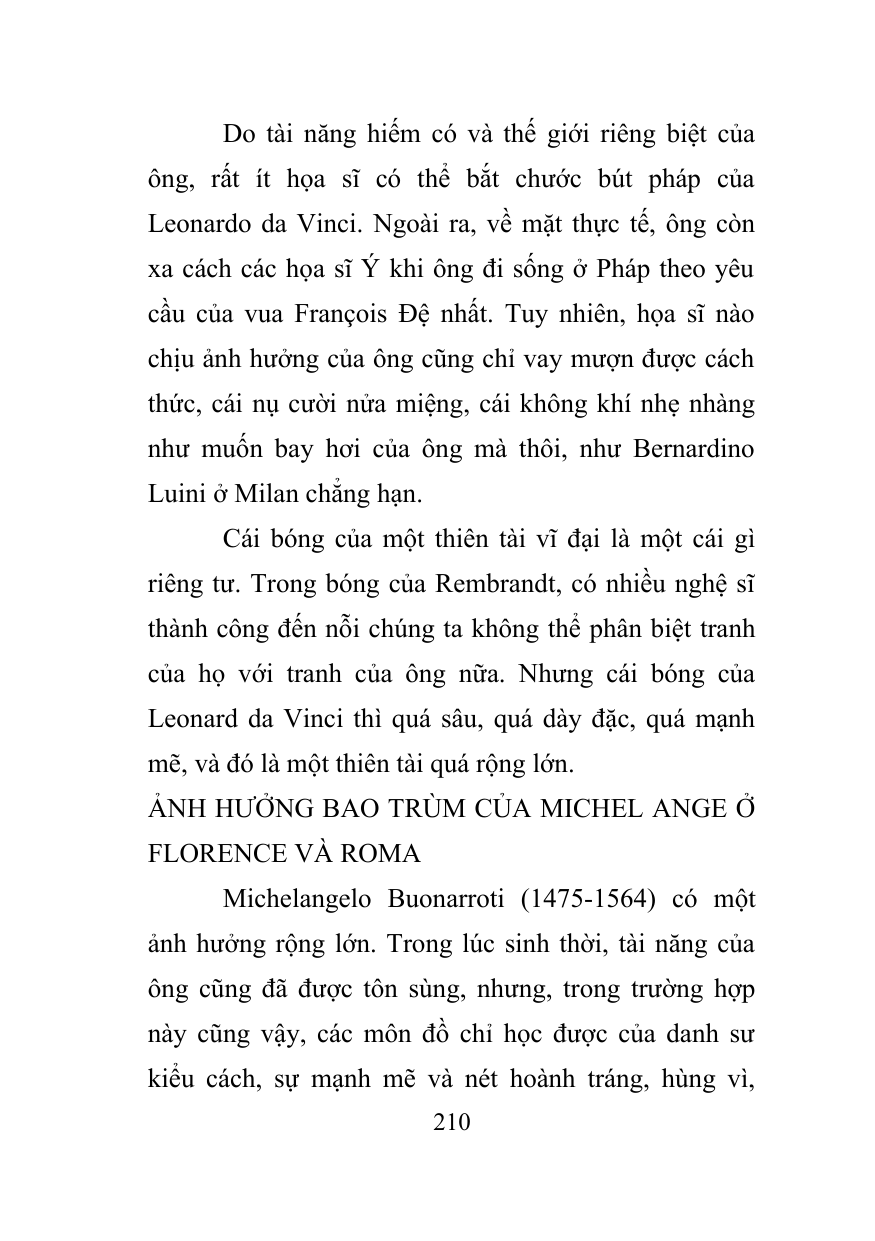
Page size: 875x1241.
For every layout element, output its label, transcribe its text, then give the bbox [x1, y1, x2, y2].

text Do tài năng hiếm có và thế giới riêng biệt của ông, rất ít họa sĩ có thể bắt chước bút pháp của Leonardo da Vinci. Ngoài ra, về mặt thực tế, ông còn xa cách các họa sĩ Ý khi ông đi sống ở Pháp theo yêu cầu của vua François Đệ nhất. Tuy nhiên, họa sĩ nào chịu ảnh hưởng của ông cũng chỉ vay mượn được cách thức, cái nụ cười nửa miệng, cái không khí nhẹ nhàng như muốn bay hơi của ông mà thôi, như Bernardino Luini ở Milan chẳng hạn. [148, 118, 756, 508]
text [148, 883, 756, 1093]
text Cái bóng của một thiên tài vĩ đại là một cái gì riêng tư. Trong bóng của Rembrandt, có nhiều nghệ sĩ thành công đến nỗi chúng ta không thể phân biệt tranh của họ với tranh của ông nữa. Nhưng cái bóng của Leonard da Vinci thì quá sâu, quá dày đặc, quá mạnh mẽ, và đó là một thiên tài quá rộng lớn. [148, 523, 756, 778]
text ẢNH HƯỞNG BAO TRÙM CỦA MICHEL ANGE Ở FLORENCE VÀ ROMA [148, 793, 756, 868]
